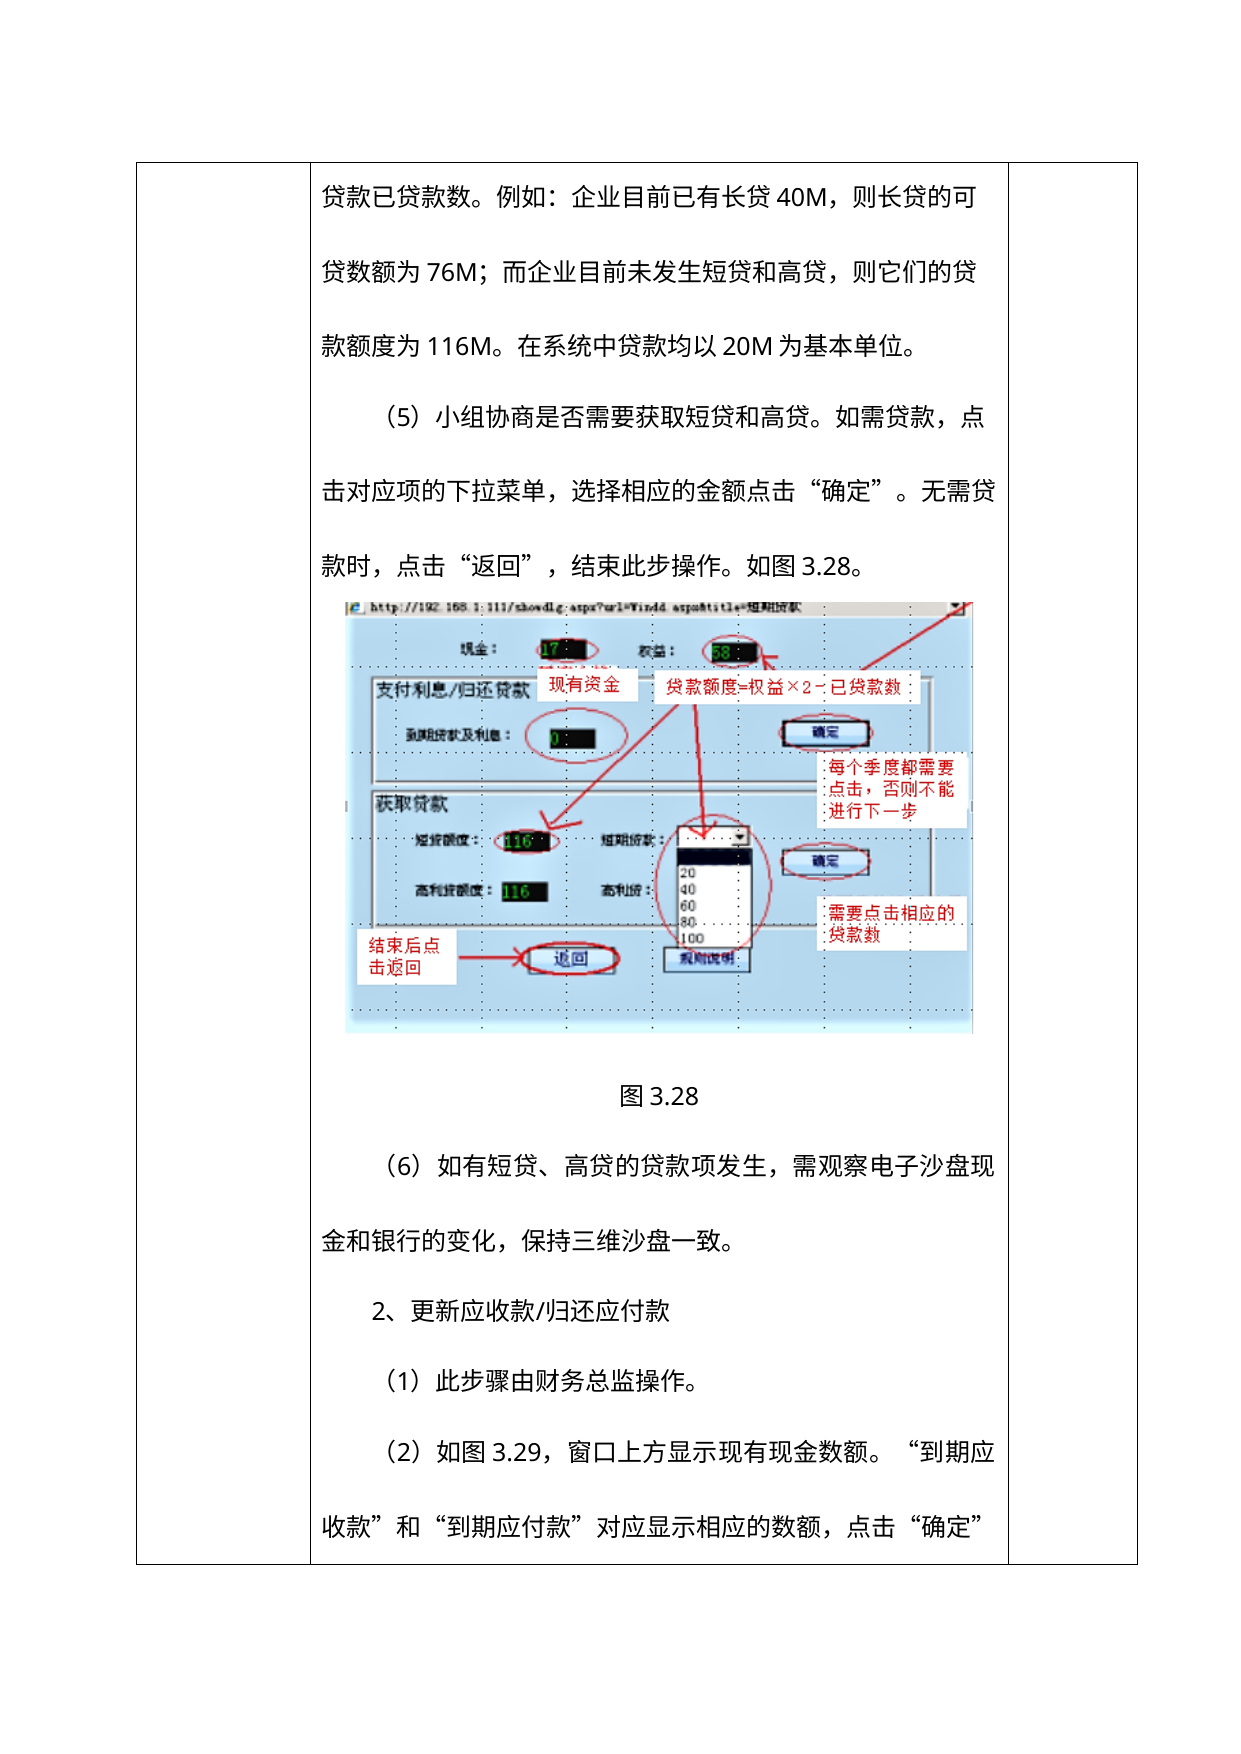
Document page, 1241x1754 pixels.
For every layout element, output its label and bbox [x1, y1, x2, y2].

picture [345, 602, 974, 1034]
table_cell [311, 163, 1008, 1564]
